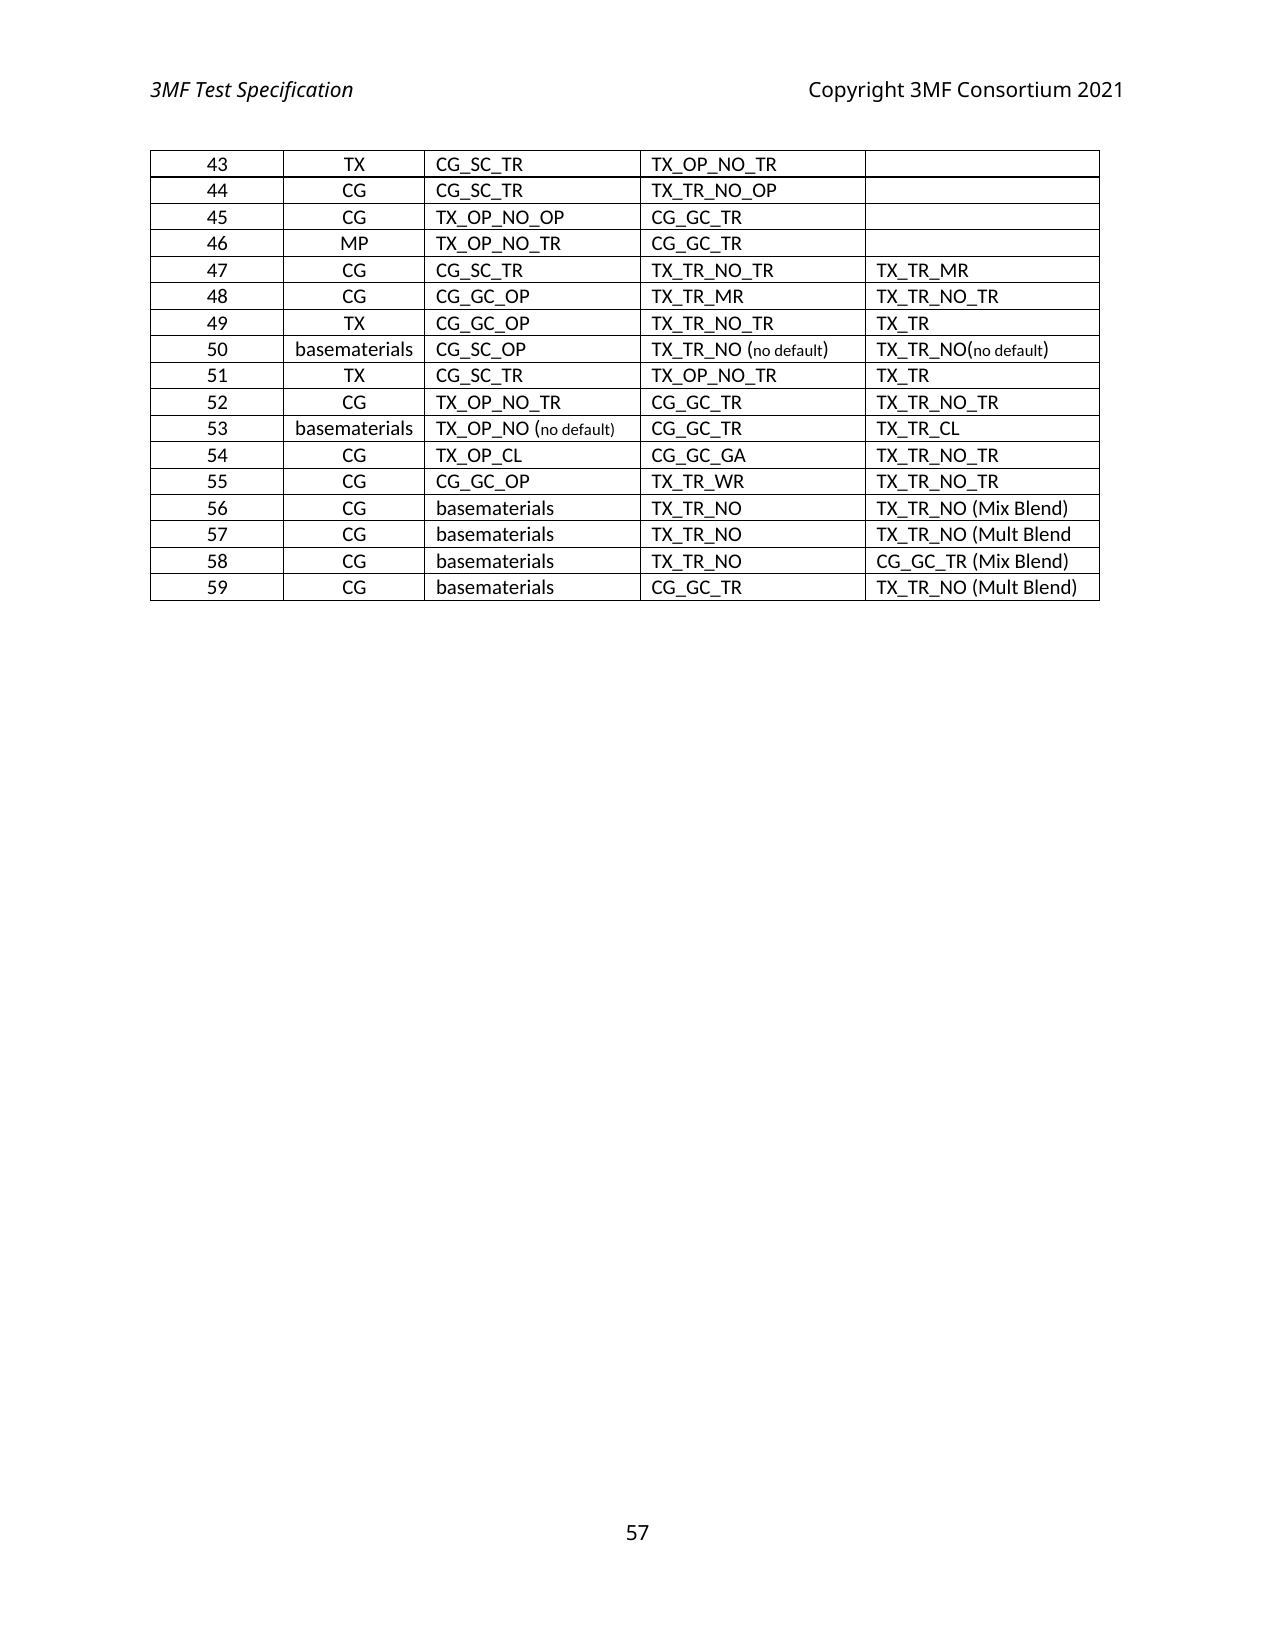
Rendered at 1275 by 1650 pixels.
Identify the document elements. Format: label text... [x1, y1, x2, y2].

table_cell 58 [151, 548, 283, 573]
table_cell CG [284, 495, 424, 520]
table_cell 54 [151, 442, 283, 467]
table_cell basematerials [284, 336, 424, 362]
table_cell CG_GC_TR [641, 230, 865, 256]
table_cell 48 [151, 283, 283, 309]
table_cell TX_OP_NO_TR [425, 389, 640, 414]
table_cell CG [284, 548, 424, 573]
table_cell 56 [151, 495, 283, 520]
table_cell CG_GC_OP [425, 283, 640, 309]
table_cell TX_TR_NO (Mult Blend) [866, 574, 1099, 600]
table_cell TX_TR_NO (Mult Blend [866, 521, 1099, 547]
table_cell 44 [151, 178, 283, 203]
table_cell TX_TR_NO (Mix Blend) [866, 495, 1099, 520]
table_cell CG [284, 204, 424, 229]
table_cell basematerials [425, 548, 640, 573]
table_cell TX_TR_MR [641, 283, 865, 309]
table_cell CG_SC_TR [425, 178, 640, 203]
table_cell basematerials [284, 416, 424, 441]
table_cell 53 [151, 416, 283, 441]
table_cell TX_OP_NO_TR [425, 230, 640, 256]
table_cell CG_GC_TR [641, 416, 865, 441]
table_cell 59 [151, 574, 283, 600]
table_cell basematerials [425, 521, 640, 547]
table_cell 46 [151, 230, 283, 256]
table_cell 47 [151, 257, 283, 282]
table_cell TX_TR_WR [641, 469, 865, 494]
table_cell TX_OP_NO_TR [641, 151, 865, 176]
table_cell [866, 151, 1099, 176]
table_cell 45 [151, 204, 283, 229]
table_cell TX [284, 151, 424, 176]
table_cell 57 [151, 521, 283, 547]
table_cell TX_OP_NO (no default) [425, 416, 640, 441]
table_cell TX [284, 310, 424, 335]
table_cell TX_OP_NO_TR [641, 363, 865, 388]
table_cell TX_TR_NO_TR [866, 469, 1099, 494]
table_cell CG [284, 469, 424, 494]
table_cell 55 [151, 469, 283, 494]
table_cell CG_GC_OP [425, 469, 640, 494]
table_cell CG_SC_OP [425, 336, 640, 362]
table_cell TX_TR_NO [641, 495, 865, 520]
table_cell TX_TR_NO_TR [866, 389, 1099, 414]
table_cell TX_TR_NO (no default) [641, 336, 865, 362]
table_cell CG [284, 442, 424, 467]
table_cell TX_TR_CL [866, 416, 1099, 441]
table_cell basematerials [425, 574, 640, 600]
table_cell CG [284, 521, 424, 547]
table_cell CG_SC_TR [425, 257, 640, 282]
table_cell CG_GC_TR [641, 389, 865, 414]
table_cell [866, 204, 1099, 229]
table_cell TX_TR [866, 363, 1099, 388]
table_cell CG_GC_GA [641, 442, 865, 467]
table_cell 43 [151, 151, 283, 176]
table_cell TX_TR_NO_OP [641, 178, 865, 203]
table_cell TX_OP_NO_OP [425, 204, 640, 229]
table_cell TX_TR_NO_TR [866, 283, 1099, 309]
table_cell TX_TR_NO_TR [866, 442, 1099, 467]
table_cell [866, 230, 1099, 256]
table_cell 50 [151, 336, 283, 362]
table_cell CG [284, 389, 424, 414]
table_cell CG_GC_TR [641, 574, 865, 600]
table_cell [866, 178, 1099, 203]
table_cell TX_TR_NO [641, 548, 865, 573]
table_cell CG [284, 178, 424, 203]
table_cell CG [284, 283, 424, 309]
table_cell 51 [151, 363, 283, 388]
table_cell CG_GC_TR (Mix Blend) [866, 548, 1099, 573]
table_cell 52 [151, 389, 283, 414]
table_cell TX_TR_MR [866, 257, 1099, 282]
table_cell MP [284, 230, 424, 256]
table_cell CG [284, 257, 424, 282]
table_cell TX_TR_NO(no default) [866, 336, 1099, 362]
table_cell CG_GC_TR [641, 204, 865, 229]
table_cell TX_TR [866, 310, 1099, 335]
table_cell CG [284, 574, 424, 600]
table_cell TX_TR_NO_TR [641, 257, 865, 282]
table_cell TX [284, 363, 424, 388]
table_cell TX_TR_NO [641, 521, 865, 547]
table_cell TX_TR_NO_TR [641, 310, 865, 335]
table_cell TX_OP_CL [425, 442, 640, 467]
table_cell basematerials [425, 495, 640, 520]
table_cell CG_SC_TR [425, 151, 640, 176]
table_cell CG_GC_OP [425, 310, 640, 335]
table_cell 49 [151, 310, 283, 335]
table_cell CG_SC_TR [425, 363, 640, 388]
